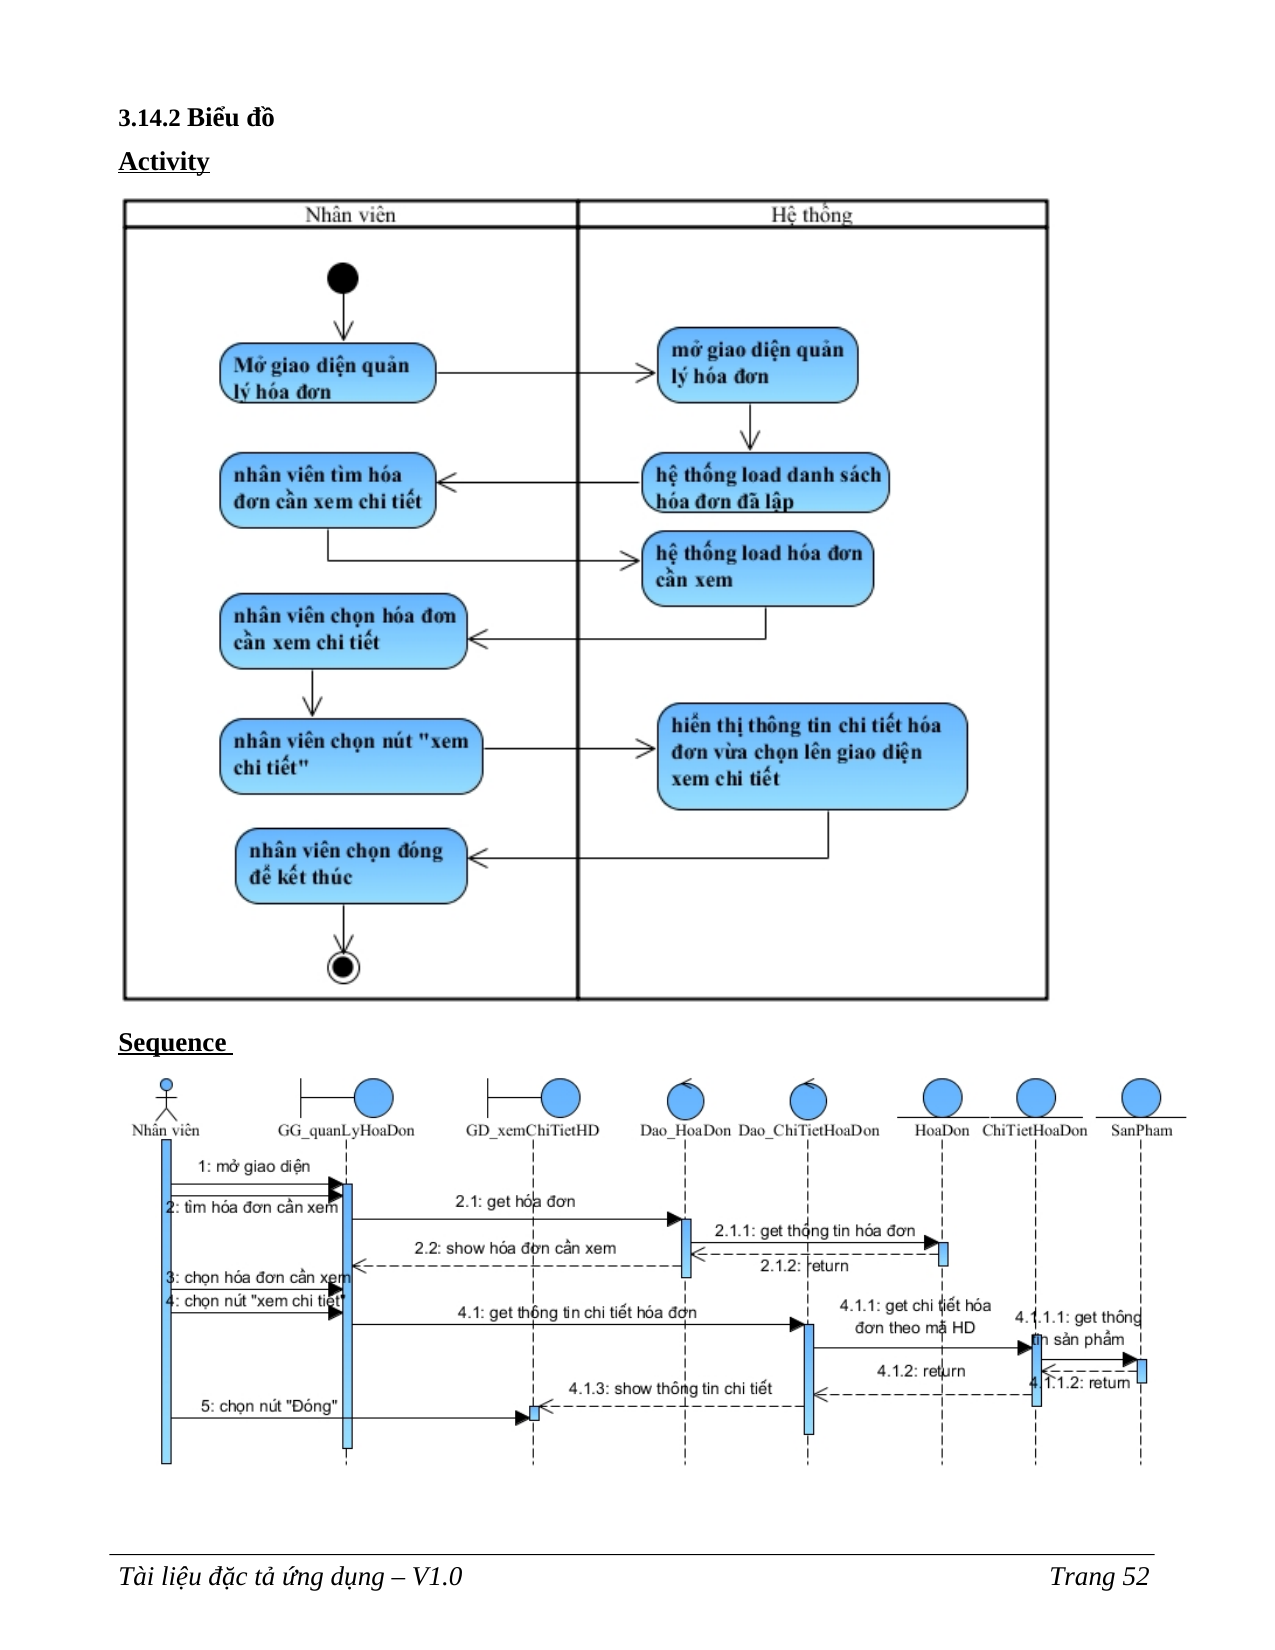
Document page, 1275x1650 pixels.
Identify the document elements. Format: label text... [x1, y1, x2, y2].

picture [118, 195, 1056, 1008]
picture [118, 1076, 1187, 1469]
text Activity [118, 145, 1186, 176]
subtitle Biểu đồ [118, 101, 1186, 132]
text Sequence [118, 1026, 1186, 1057]
